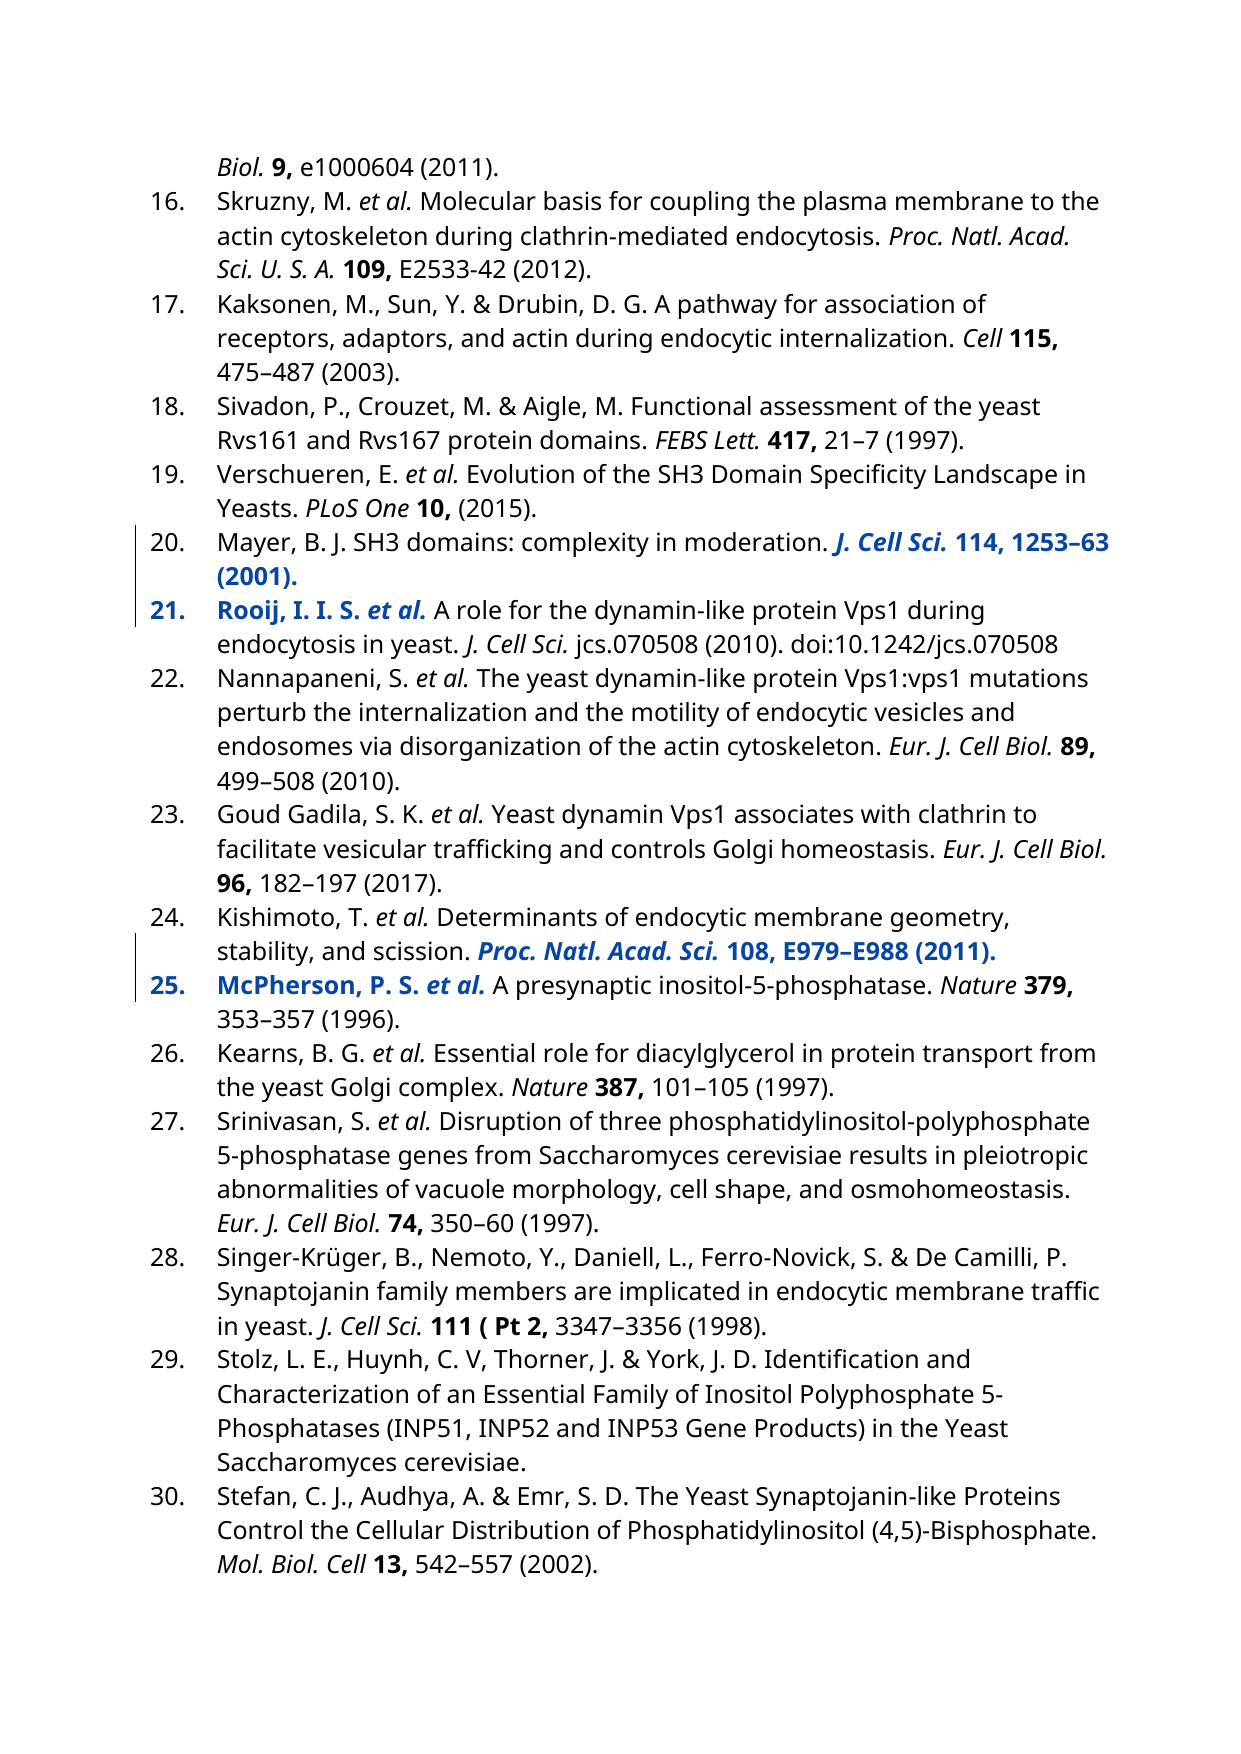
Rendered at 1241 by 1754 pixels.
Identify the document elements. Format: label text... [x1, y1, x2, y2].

text 19. Verschueren, E. et al. Evolution of the SH3 Domain Specificity Landscape in Yeasts. PLoS One 10, (2015). [150, 457, 1110, 525]
text 27. Srinivasan, S. et al. Disruption of three phosphatidylinositol-polyphosphate 5-phosphatase genes from Saccharomyces cerevisiae results in pleiotropic abnormalities of vacuole morphology, cell shape, and osmohomeostasis. Eur. J. Cell Biol. 74, 350–60 (1997). [150, 1104, 1110, 1240]
text 25. McPherson, P. S. et al. A presynaptic inositol-5-phosphatase. Nature 379, 353–357 (1996). [150, 967, 1110, 1036]
text 29. Stolz, L. E., Huynh, C. V, Thorner, J. & York, J. D. Identification and Characterization of an Essential Family of Inositol Polyphosphate 5-Phosphatases (INP51, INP52 and INP53 Gene Products) in the Yeast Saccharomyces cerevisiae. [150, 1342, 1110, 1478]
text 22. Nannapaneni, S. et al. The yeast dynamin-like protein Vps1:vps1 mutations perturb the internalization and the motility of endocytic vesicles and endosomes via disorganization of the actin cytoskeleton. Eur. J. Cell Biol. 89, 499–508 (2010). [150, 661, 1110, 797]
text 17. Kaksonen, M., Sun, Y. & Drubin, D. G. A pathway for association of receptors, adaptors, and actin during endocytic internalization. Cell 115, 475–487 (2003). [150, 286, 1110, 388]
text 23. Goud Gadila, S. K. et al. Yeast dynamin Vps1 associates with clathrin to facilitate vesicular trafficking and controls Golgi homeostasis. Eur. J. Cell Biol. 96, 182–197 (2017). [150, 797, 1110, 899]
text 28. Singer-Krüger, B., Nemoto, Y., Daniell, L., Ferro-Novick, S. & De Camilli, P. Synaptojanin family members are implicated in endocytic membrane traffic in yeast. J. Cell Sci. 111 ( Pt 2, 3347–3356 (1998). [150, 1240, 1110, 1342]
text 16. Skruzny, M. et al. Molecular basis for coupling the plasma membrane to the actin cytoskeleton during clathrin-mediated endocytosis. Proc. Natl. Acad. Sci. U. S. A. 109, E2533-42 (2012). [150, 184, 1110, 286]
text 21. Rooij, I. I. S. et al. A role for the dynamin-like protein Vps1 during endocytosis in yeast. J. Cell Sci. jcs.070508 (2010). doi:10.1242/jcs.070508 [150, 593, 1110, 661]
text 24. Kishimoto, T. et al. Determinants of endocytic membrane geometry, stability, and scission. Proc. Natl. Acad. Sci. 108, E979–E988 (2011). [150, 899, 1110, 967]
text 26. Kearns, B. G. et al. Essential role for diacylglycerol in protein transport from the yeast Golgi complex. Nature 387, 101–105 (1997). [150, 1036, 1110, 1104]
text 20. Mayer, B. J. SH3 domains: complexity in moderation. J. Cell Sci. 114, 1253–63 (2001). [150, 525, 1110, 593]
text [150, 150, 1110, 184]
text 18. Sivadon, P., Crouzet, M. & Aigle, M. Functional assessment of the yeast Rvs161 and Rvs167 protein domains. FEBS Lett. 417, 21–7 (1997). [150, 388, 1110, 457]
text 30. Stefan, C. J., Audhya, A. & Emr, S. D. The Yeast Synaptojanin-like Proteins Control the Cellular Distribution of Phosphatidylinositol (4,5)-Bisphosphate. Mol. Biol. Cell 13, 542–557 (2002). [150, 1478, 1110, 1581]
